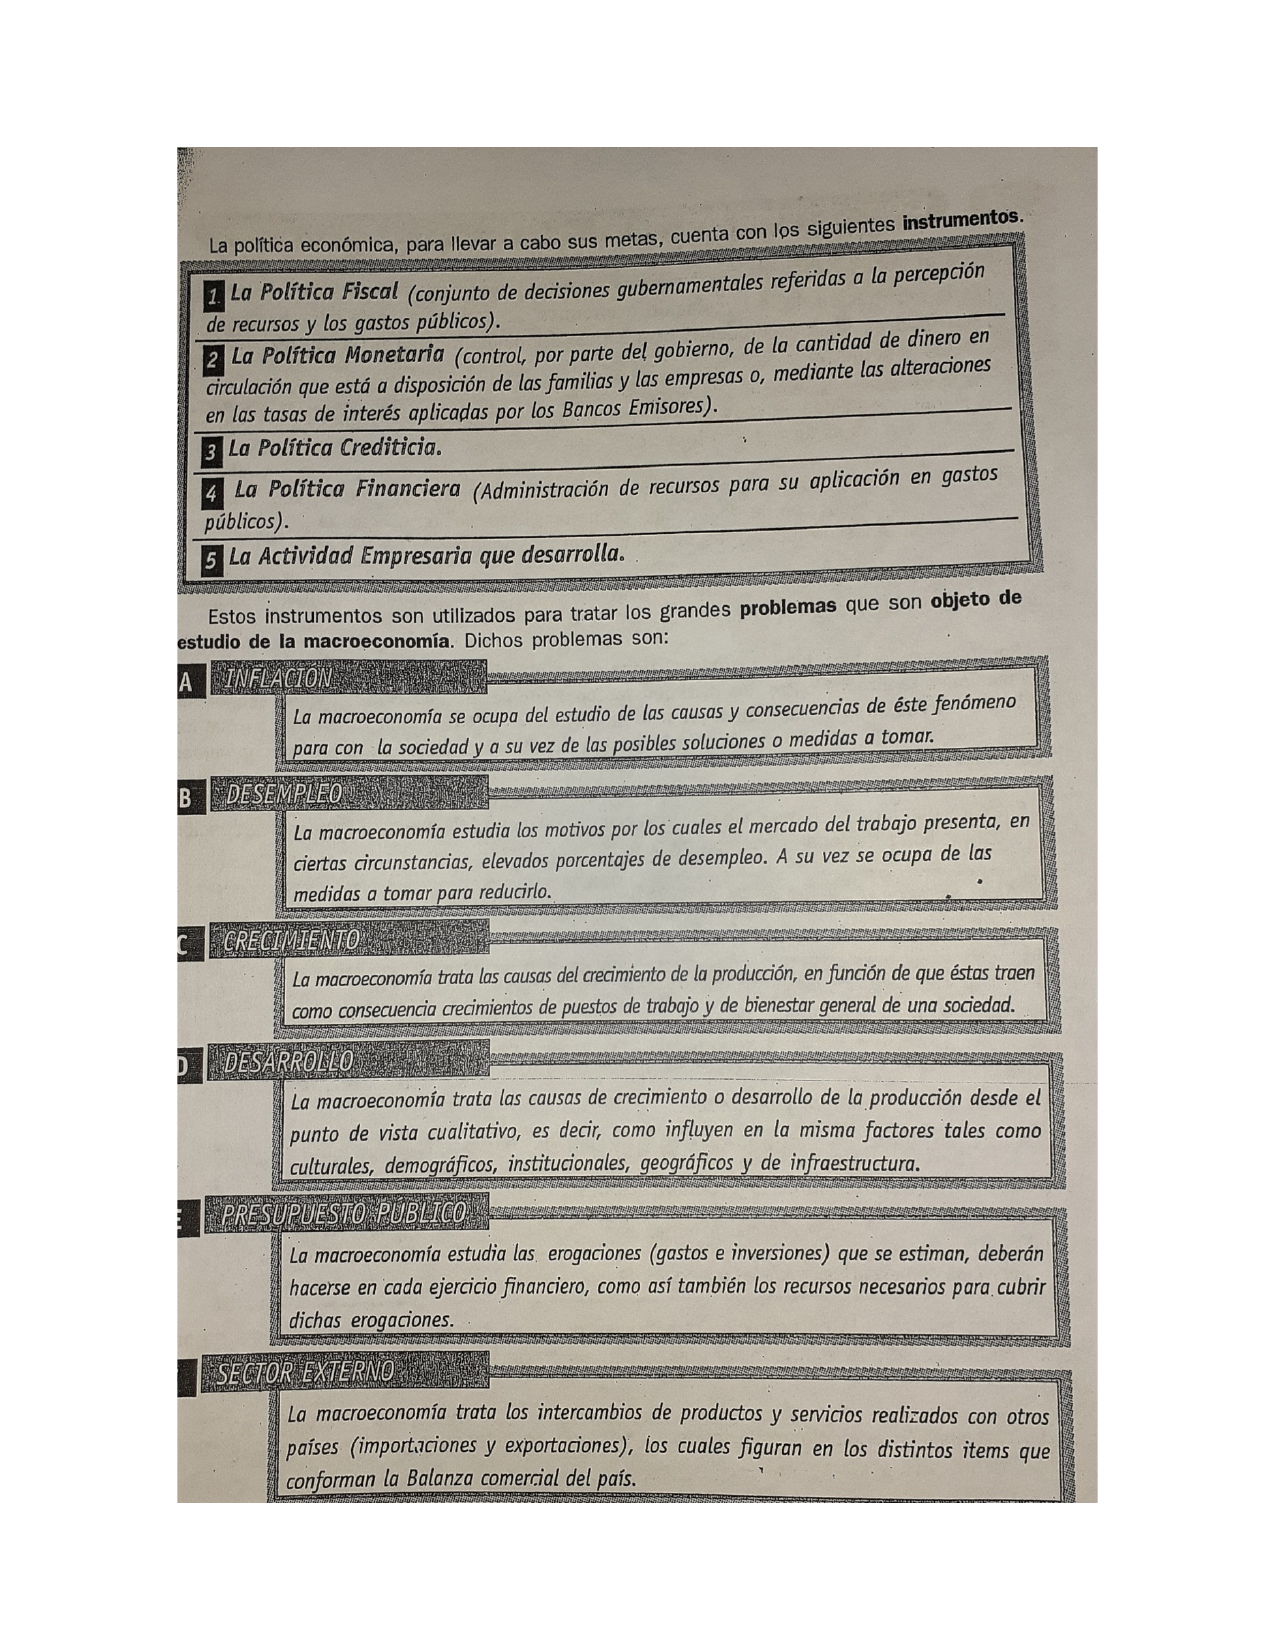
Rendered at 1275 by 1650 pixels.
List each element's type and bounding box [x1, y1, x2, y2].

picture [177, 147, 1098, 1503]
